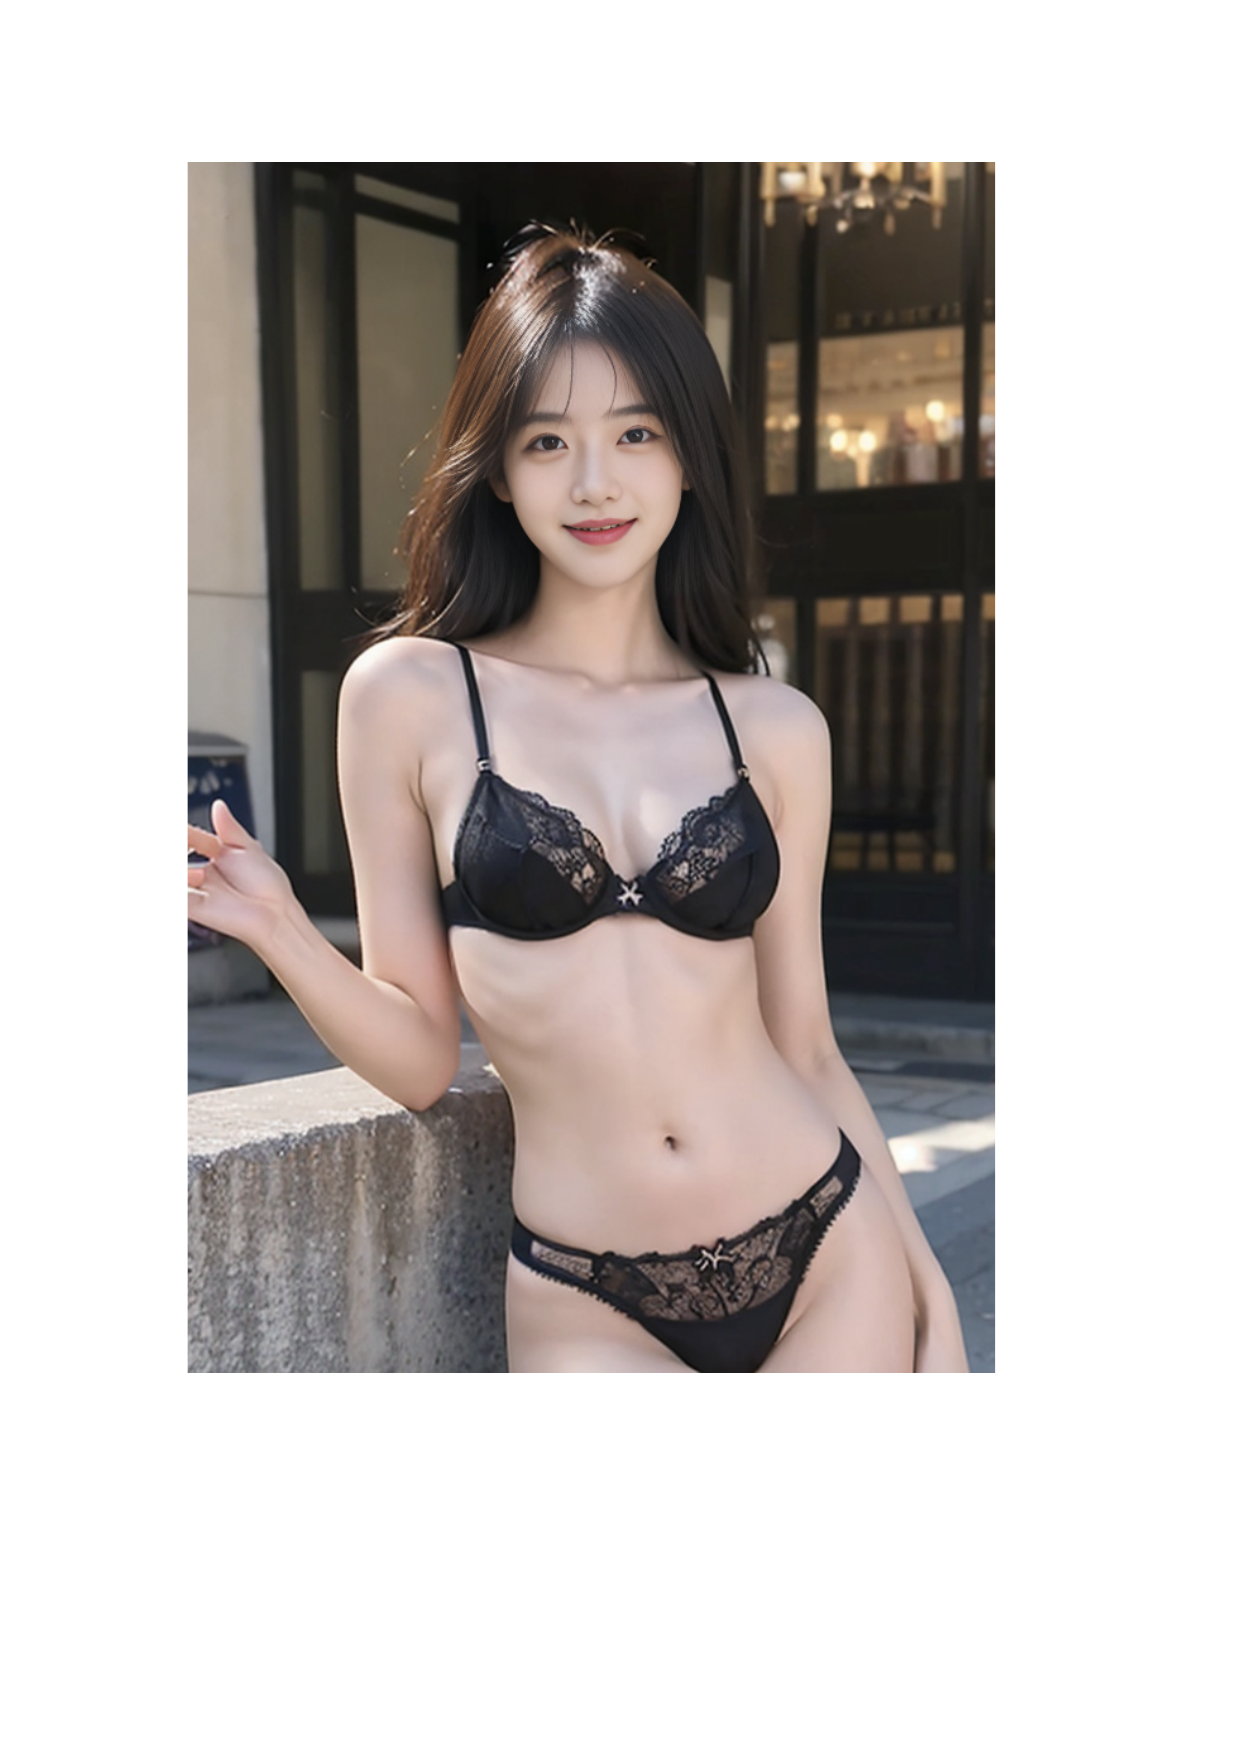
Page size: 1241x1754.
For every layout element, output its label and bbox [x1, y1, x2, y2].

picture [187, 162, 996, 1373]
